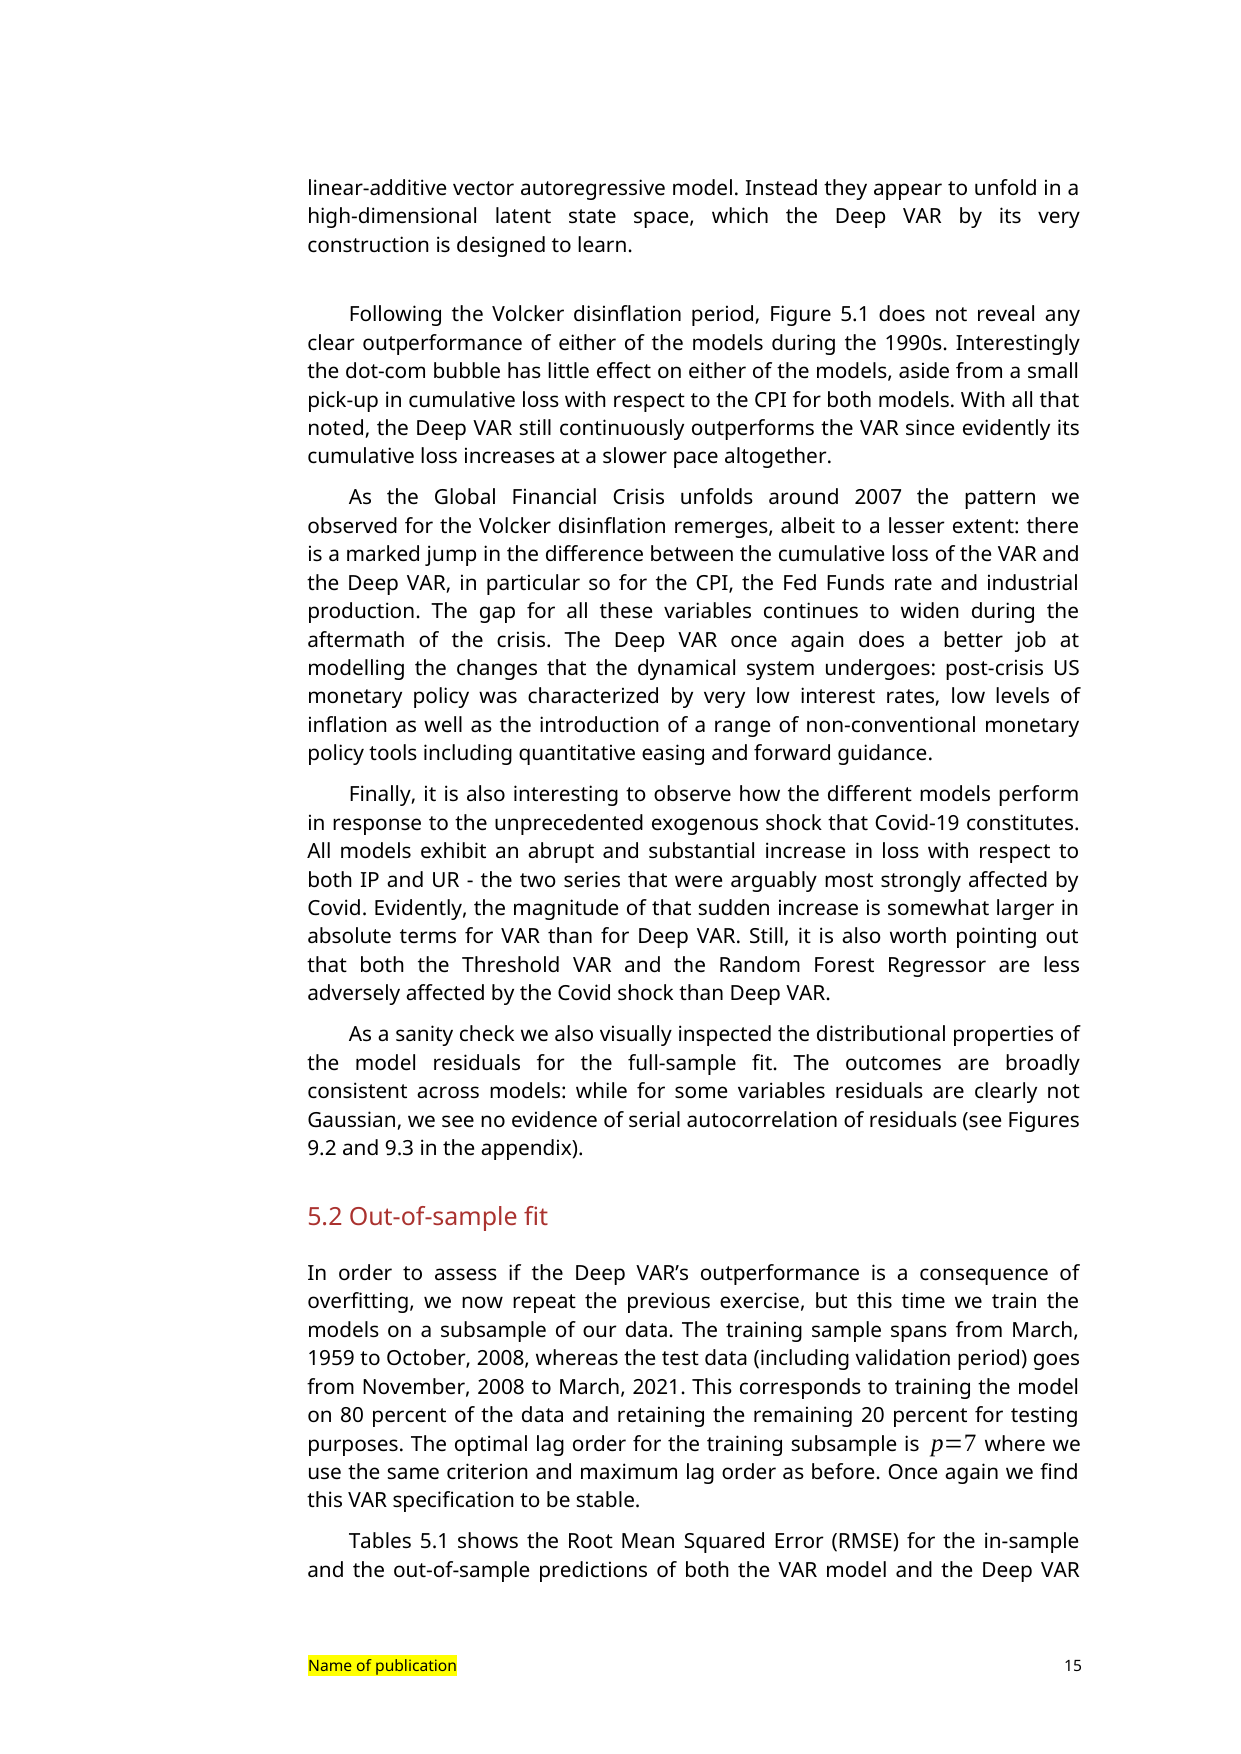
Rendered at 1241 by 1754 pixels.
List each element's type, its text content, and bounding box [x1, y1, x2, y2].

text As a sanity check we also visually inspected the distributional properties of the model residuals for the full-sample fit. The outcomes are broadly consistent across models: while for some variables residuals are clearly not Gaussian, we see no evidence of serial autocorrelation of residuals (see Figures 9.2 and 9.3 in the appendix). [307, 1019, 1081, 1162]
subtitle 5.2 Out-of-sample fit [307, 1199, 1081, 1233]
text As the Global Financial Crisis unfolds around 2007 the pattern we observed for the Volcker disinflation remerges, albeit to a lesser extent: there is a marked jump in the difference between the cumulative loss of the VAR and the Deep VAR, in particular so for the CPI, the Fed Funds rate and industrial production. The gap for all these variables continues to widen during the aftermath of the crisis. The Deep VAR once again does a better job at modelling the changes that the dynamical system undergoes: post-crisis US monetary policy was characterized by very low interest rates, low levels of inflation as well as the introduction of a range of non-conventional monetary policy tools including quantitative easing and forward guidance. [307, 482, 1081, 767]
text Finally, it is also interesting to observe how the different models perform in response to the unprecedented exogenous shock that Covid-19 constitutes. All models exhibit an abrupt and substantial increase in loss with respect to both IP and UR - the two series that were arguably most strongly affected by Covid. Evidently, the magnitude of that sudden increase is somewhat larger in absolute terms for VAR than for Deep VAR. Still, it is also worth pointing out that both the Threshold VAR and the Random Forest Regressor are less adversely affected by the Covid shock than Deep VAR. [307, 779, 1081, 1007]
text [307, 173, 1081, 258]
text In order to assess if the Deep VAR’s outperformance is a consequence of overfitting, we now repeat the previous exercise, but this time we train the models on a subsample of our data. The training sample spans from March, 1959 to October, 2008, whereas the test data (including validation period) goes from November, 2008 to March, 2021. This corresponds to training the model on 80 percent of the data and retaining the remaining 20 percent for testing purposes. The optimal lag order for the training subsample is where we use the same criterion and maximum lag order as before. Once again we find this VAR specification to be stable. [307, 1258, 1081, 1514]
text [307, 1527, 1081, 1583]
text Following the Volcker disinflation period, Figure 5.1 does not reveal any clear outperformance of either of the models during the 1990s. Interestingly the dot-com bubble has little effect on either of the models, aside from a small pick-up in cumulative loss with respect to the CPI for both models. With all that noted, the Deep VAR still continuously outperforms the VAR since evidently its cumulative loss increases at a slower pace altogether. [307, 299, 1081, 470]
